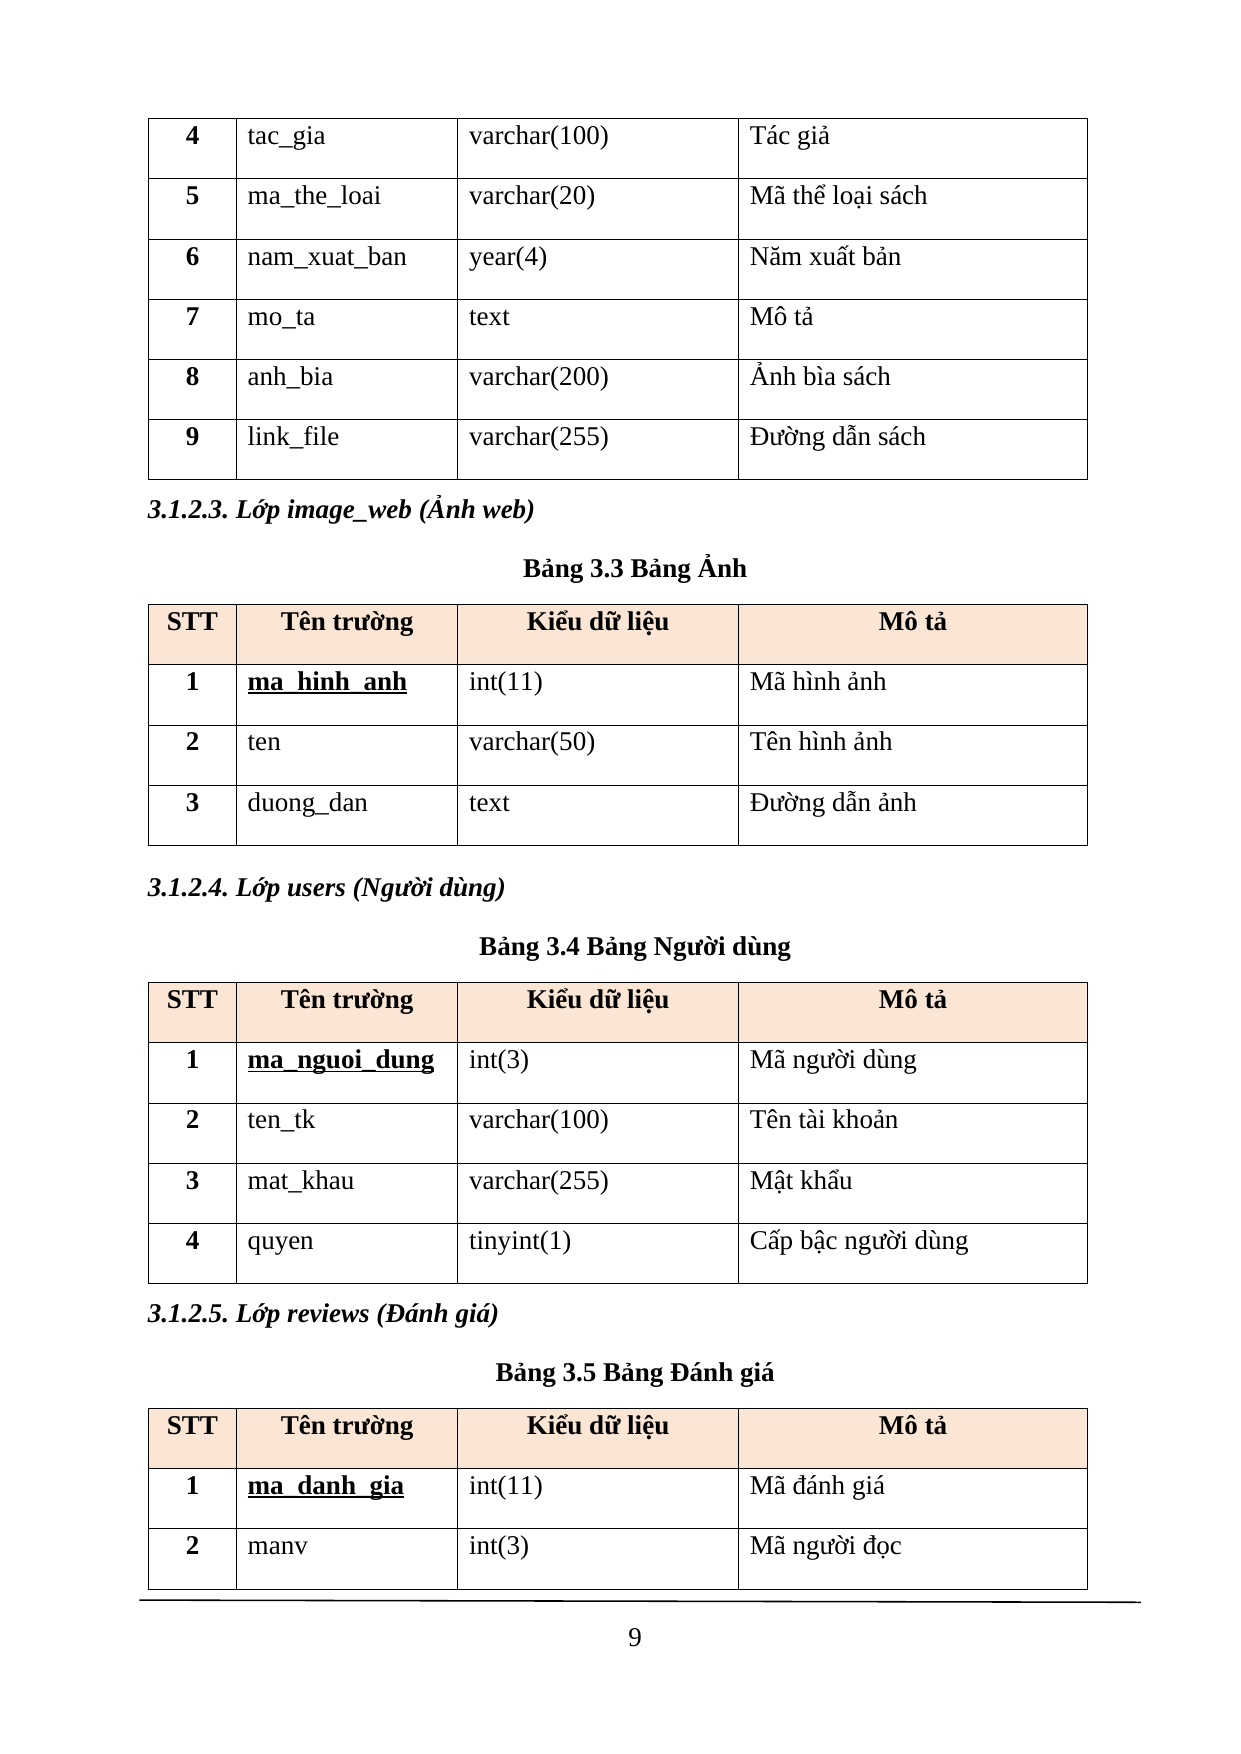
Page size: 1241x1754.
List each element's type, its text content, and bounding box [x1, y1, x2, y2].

table_cell tac_gia [237, 119, 457, 178]
table_header Kiểu dữ liệu [458, 983, 738, 1042]
table_cell Tên hình ảnh [739, 726, 1087, 785]
table_cell ma_danh_gia [237, 1469, 457, 1528]
table_cell 5 [149, 179, 236, 238]
table_header STT [149, 605, 236, 664]
table_cell quyen [237, 1224, 457, 1283]
table_cell Tác giả [739, 119, 1087, 178]
table_header Mô tả [739, 983, 1087, 1042]
table_cell 2 [149, 726, 236, 785]
table_cell 4 [149, 119, 236, 178]
table_cell Năm xuất bản [739, 240, 1087, 299]
table_cell Mã người dùng [739, 1043, 1087, 1102]
table_cell Mật khẩu [739, 1164, 1087, 1223]
table_header Tên trường [237, 605, 457, 664]
table_cell nam_xuat_ban [237, 240, 457, 299]
table_cell tinyint(1) [458, 1224, 738, 1283]
table_cell Mã thể loại sách [739, 179, 1087, 238]
table_header Tên trường [237, 983, 457, 1042]
text 3.1.2.4. Lớp users (Người dùng) [148, 871, 1122, 902]
table_cell varchar(100) [458, 119, 738, 178]
table_cell 8 [149, 360, 236, 419]
table_cell int(11) [458, 665, 738, 724]
table_cell ma_the_loai [237, 179, 457, 238]
table_cell mat_khau [237, 1164, 457, 1223]
table_cell Đường dẫn sách [739, 420, 1087, 479]
table_cell link_file [237, 420, 457, 479]
table_cell 2 [149, 1529, 236, 1588]
table_cell Mô tả [739, 300, 1087, 359]
table_cell 7 [149, 300, 236, 359]
table_cell Mã đánh giá [739, 1469, 1087, 1528]
table_cell 3 [149, 1164, 236, 1223]
table_cell year(4) [458, 240, 738, 299]
table_header STT [149, 1409, 236, 1468]
table_cell 1 [149, 665, 236, 724]
table_cell varchar(20) [458, 179, 738, 238]
table_cell 3 [149, 786, 236, 845]
table_cell 4 [149, 1224, 236, 1283]
table_cell int(3) [458, 1043, 738, 1102]
table_cell Mã hình ảnh [739, 665, 1087, 724]
table_cell text [458, 300, 738, 359]
table_cell varchar(255) [458, 1164, 738, 1223]
table_header Mô tả [739, 1409, 1087, 1468]
table_cell mo_ta [237, 300, 457, 359]
table_header Kiểu dữ liệu [458, 1409, 738, 1468]
table_cell ten [237, 726, 457, 785]
table_cell Đường dẫn ảnh [739, 786, 1087, 845]
table_cell varchar(255) [458, 420, 738, 479]
table_cell Ảnh bìa sách [739, 360, 1087, 419]
table_cell 1 [149, 1043, 236, 1102]
table_cell varchar(100) [458, 1104, 738, 1163]
table_cell int(11) [458, 1469, 738, 1528]
table_header STT [149, 983, 236, 1042]
table_cell 6 [149, 240, 236, 299]
table_cell varchar(50) [458, 726, 738, 785]
table_cell ten_tk [237, 1104, 457, 1163]
table_cell Tên tài khoản [739, 1104, 1087, 1163]
table_cell varchar(200) [458, 360, 738, 419]
table_cell Cấp bậc người dùng [739, 1224, 1087, 1283]
table_cell ma_nguoi_dung [237, 1043, 457, 1102]
table_header Kiểu dữ liệu [458, 605, 738, 664]
table_cell text [458, 786, 738, 845]
table_cell int(3) [458, 1529, 738, 1588]
table_cell anh_bia [237, 360, 457, 419]
text 3.1.2.5. Lớp reviews (Đánh giá) [148, 1297, 1122, 1328]
table_cell Mã người đọc [739, 1529, 1087, 1588]
table_cell duong_dan [237, 786, 457, 845]
text 3.1.2.3. Lớp image_web (Ảnh web) [148, 493, 1122, 524]
table_cell manv [237, 1529, 457, 1588]
table_header Mô tả [739, 605, 1087, 664]
table_cell 1 [149, 1469, 236, 1528]
table_header Tên trường [237, 1409, 457, 1468]
table_cell 2 [149, 1104, 236, 1163]
table_cell ma_hinh_anh [237, 665, 457, 724]
table_cell 9 [149, 420, 236, 479]
